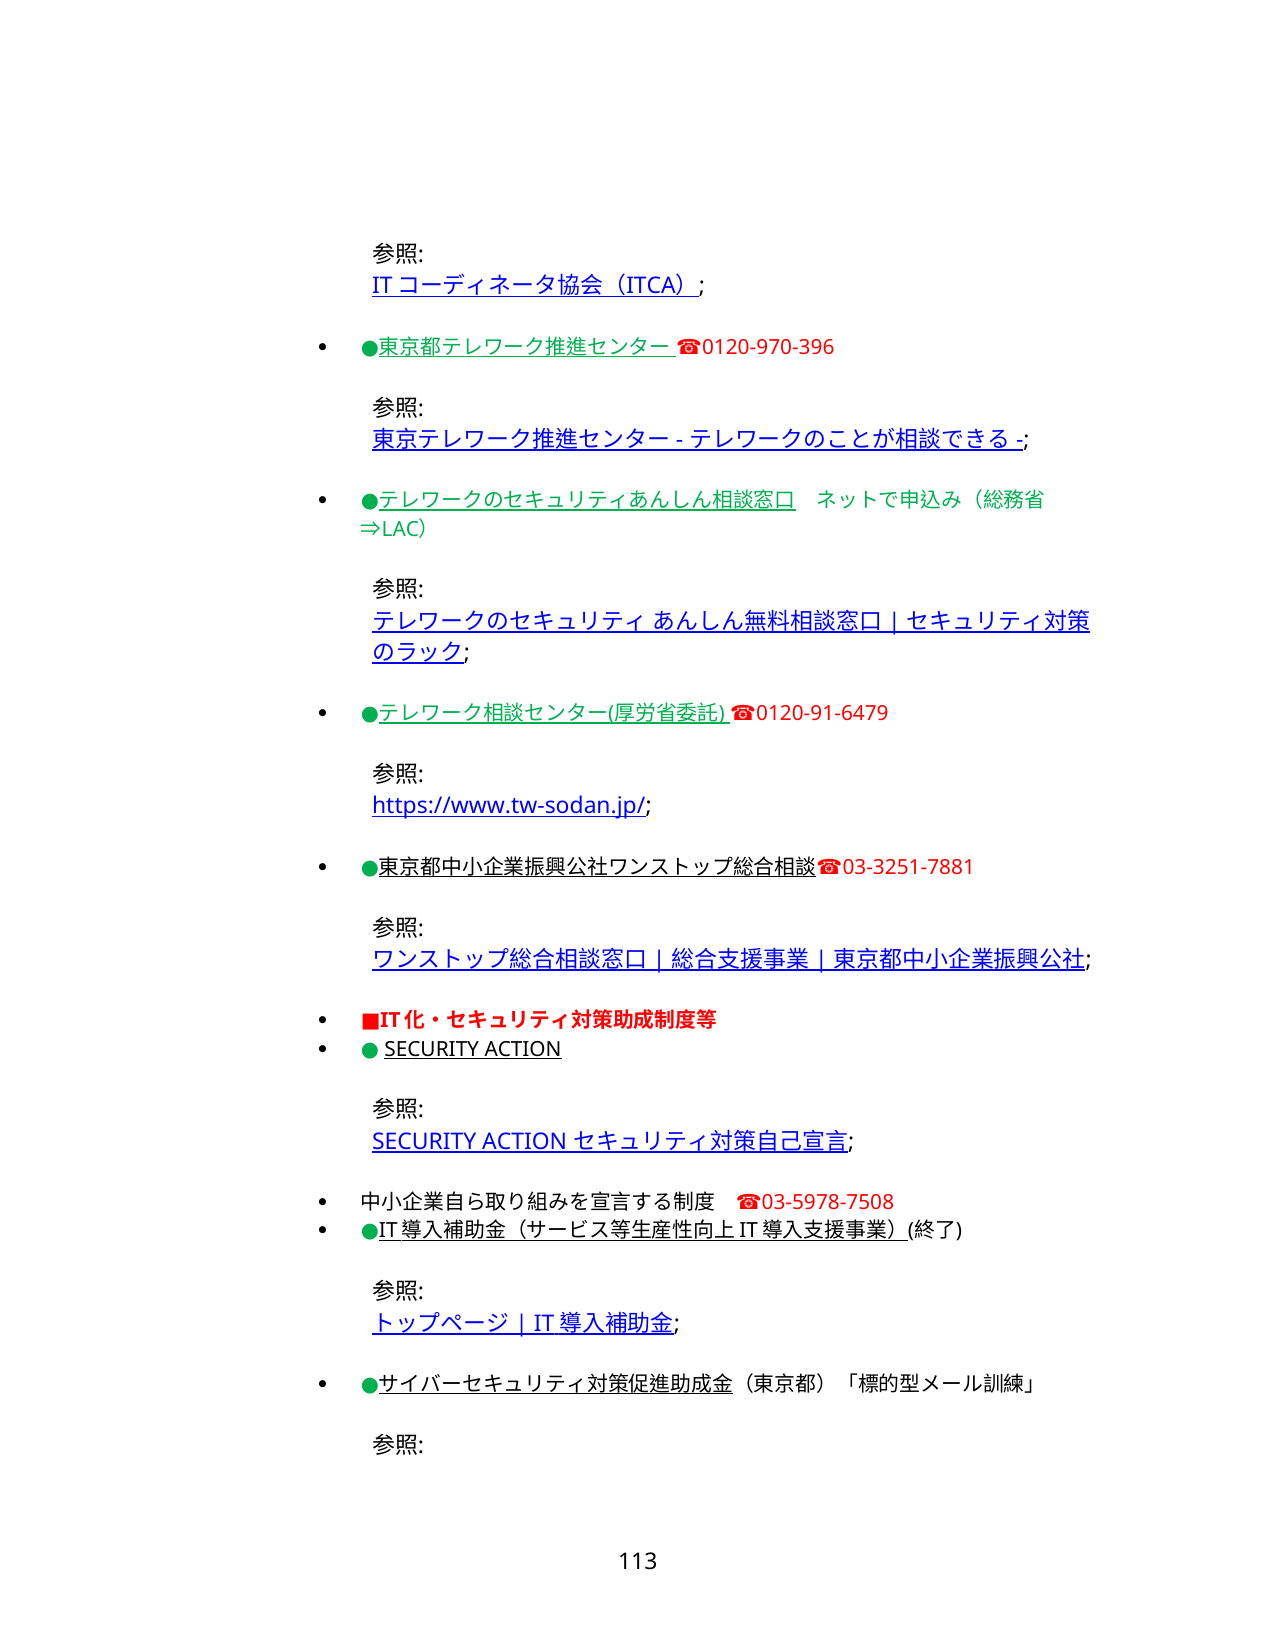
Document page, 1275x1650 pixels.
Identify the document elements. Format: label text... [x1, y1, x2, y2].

list 参照: [372, 573, 1098, 604]
list ●テレワークのセキュリティあんしん相談窓口 ネットで申込み（総務省⇒LAC） [319, 485, 1098, 542]
list 参照: [372, 1275, 1098, 1306]
text SECURITY ACTION セキュリティ対策自己宣言; [372, 1124, 1098, 1156]
list 参照: [372, 1093, 1098, 1124]
list ● SECURITY ACTION [319, 1034, 1098, 1062]
text テレワークのセキュリティ あんしん無料相談窓口 | セキュリティ対策のラック; [372, 604, 1098, 667]
list ●サイバーセキュリティ対策促進助成金（東京都）「標的型メール訓練」 [319, 1369, 1098, 1397]
list ●IT導入補助金（サービス等生産性向上IT導入支援事業）(終了) [319, 1216, 1098, 1244]
list ■IT化・セキュリティ対策助成制度等 [319, 1005, 1098, 1034]
text トップページ | IT導入補助金; [372, 1306, 1098, 1338]
list ●テレワーク相談センター(厚労省委託) ☎0120-91-6479 [319, 698, 1098, 727]
list 参照: [372, 238, 1098, 269]
list ●東京都テレワーク推進センター ☎0120-970-396 [319, 332, 1098, 360]
list 参照: [372, 391, 1098, 423]
text ITコーディネータ協会（ITCA）; [372, 269, 1098, 301]
text 東京テレワーク推進センター - テレワークのことが相談できる -; [372, 423, 1098, 454]
list 参照: [372, 911, 1098, 943]
list 中小企業自ら取り組みを宣言する制度 ☎03-5978-7508 [319, 1187, 1098, 1216]
list 参照: [372, 758, 1098, 789]
list 参照: [372, 1429, 1098, 1460]
text ワンストップ総合相談窓口 | 総合支援事業 | 東京都中小企業振興公社; [372, 943, 1098, 974]
list ●東京都中小企業振興公社ワンストップ総合相談☎03-3251-7881 [319, 852, 1098, 880]
text https://www.tw-sodan.jp/; [372, 789, 1098, 821]
